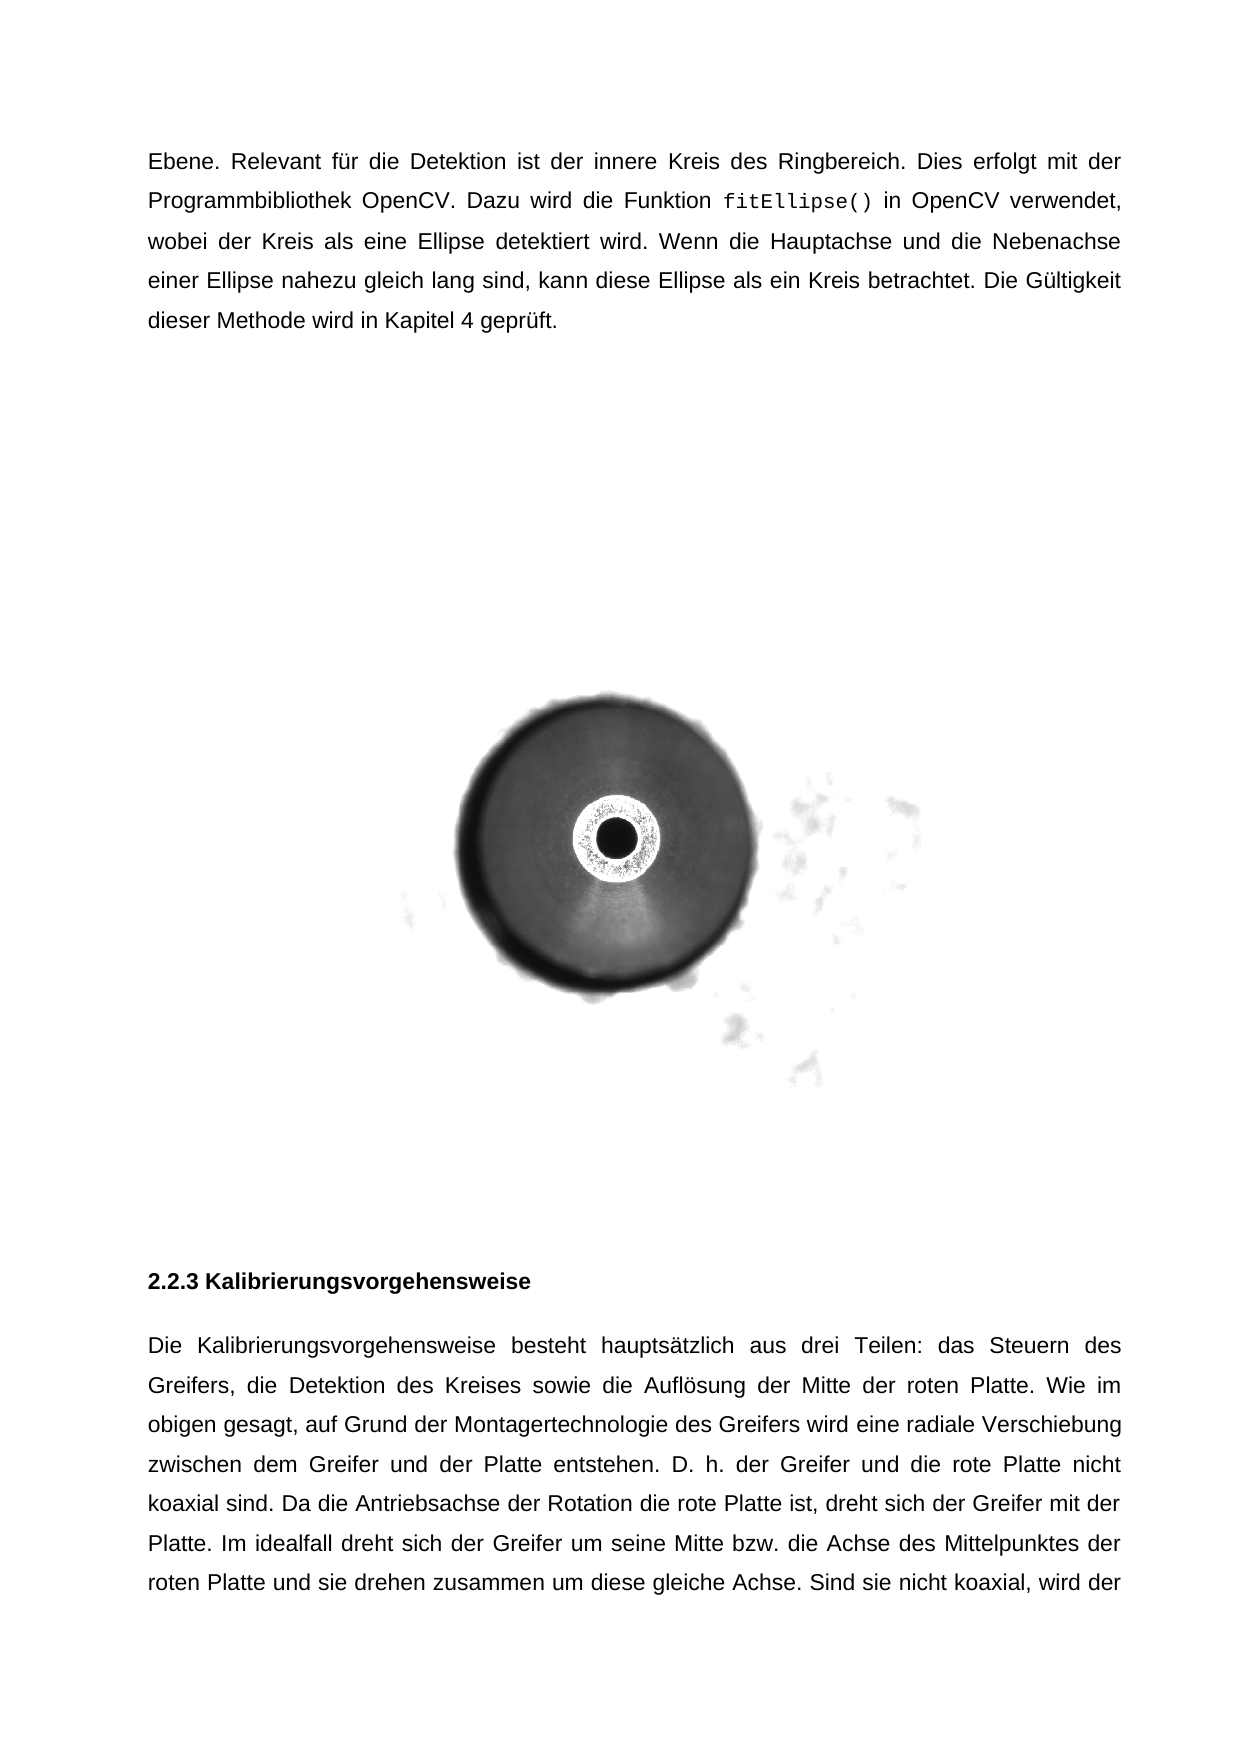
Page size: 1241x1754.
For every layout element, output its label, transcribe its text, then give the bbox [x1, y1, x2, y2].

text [148, 1332, 1122, 1596]
picture [319, 567, 922, 1087]
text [148, 148, 1122, 333]
text 2.2.3 Kalibrierungsvorgehensweise [148, 1268, 1122, 1294]
